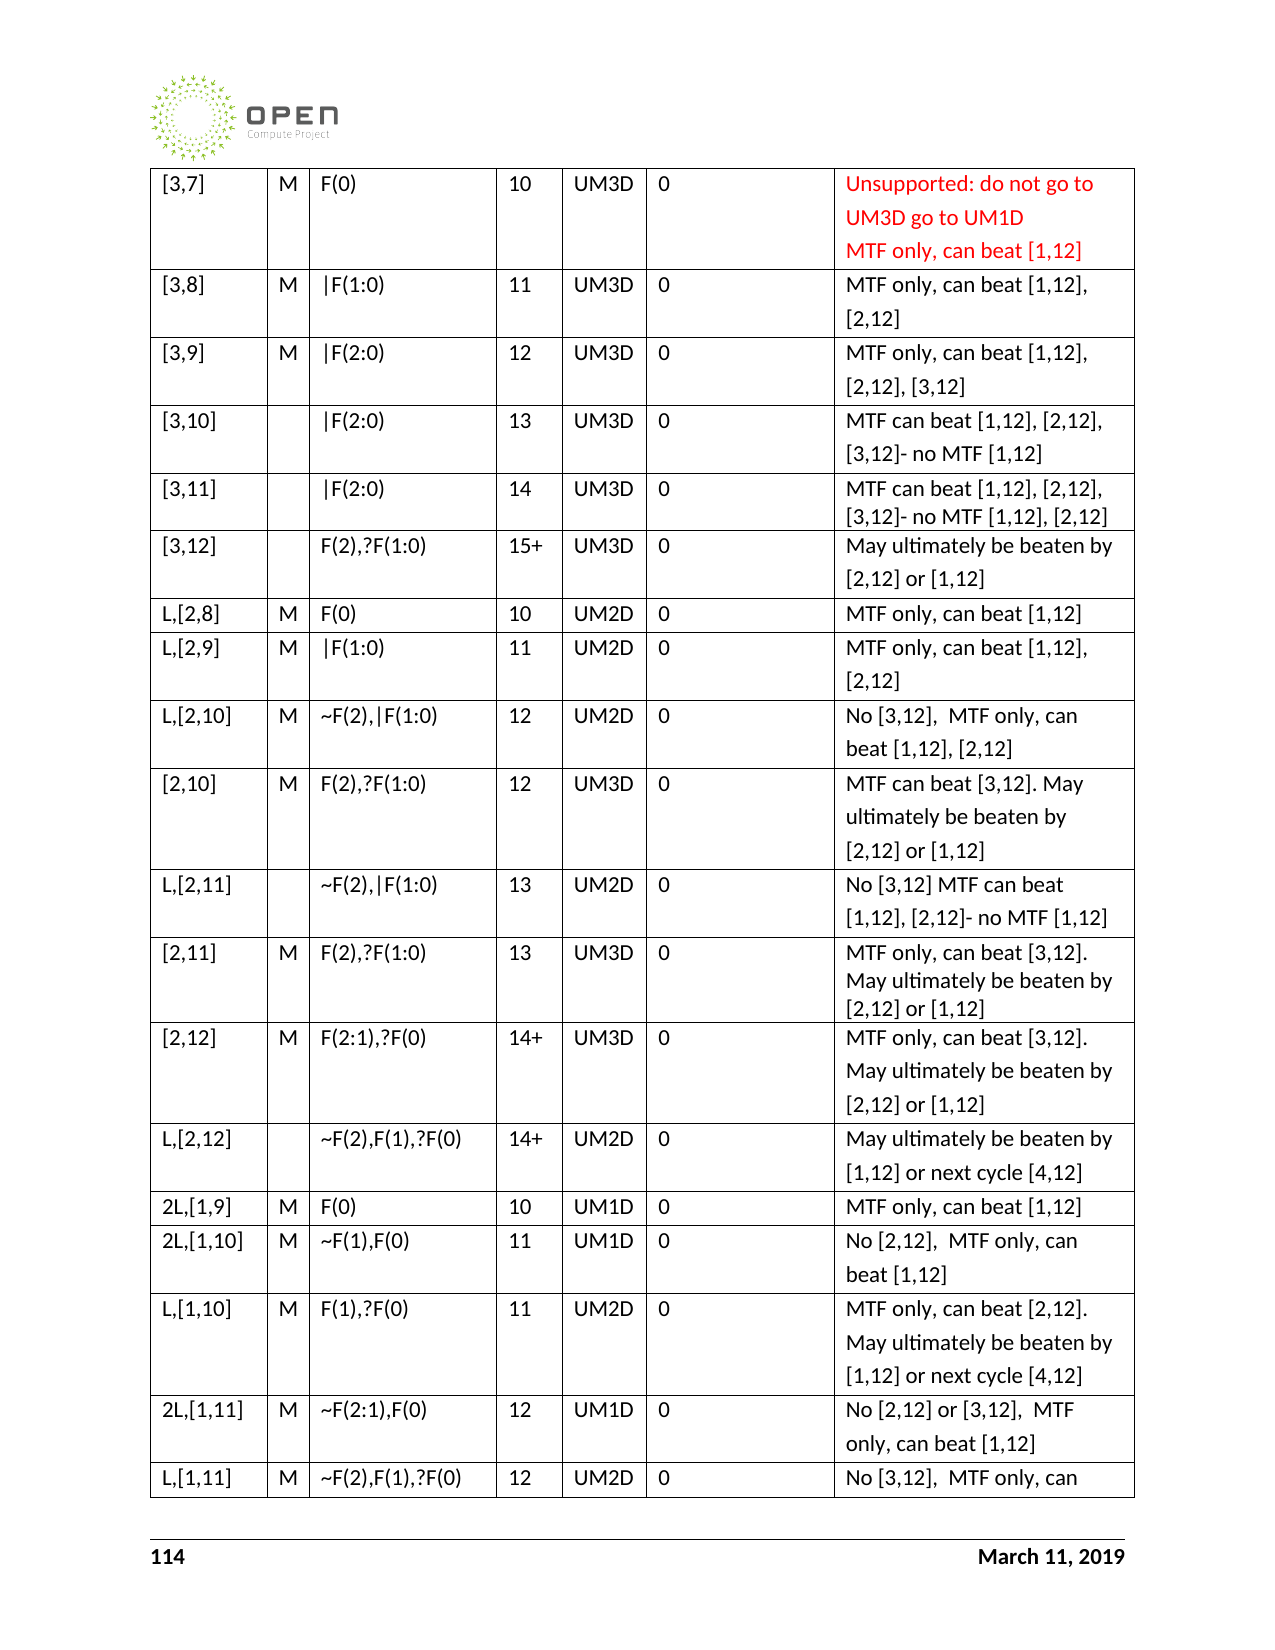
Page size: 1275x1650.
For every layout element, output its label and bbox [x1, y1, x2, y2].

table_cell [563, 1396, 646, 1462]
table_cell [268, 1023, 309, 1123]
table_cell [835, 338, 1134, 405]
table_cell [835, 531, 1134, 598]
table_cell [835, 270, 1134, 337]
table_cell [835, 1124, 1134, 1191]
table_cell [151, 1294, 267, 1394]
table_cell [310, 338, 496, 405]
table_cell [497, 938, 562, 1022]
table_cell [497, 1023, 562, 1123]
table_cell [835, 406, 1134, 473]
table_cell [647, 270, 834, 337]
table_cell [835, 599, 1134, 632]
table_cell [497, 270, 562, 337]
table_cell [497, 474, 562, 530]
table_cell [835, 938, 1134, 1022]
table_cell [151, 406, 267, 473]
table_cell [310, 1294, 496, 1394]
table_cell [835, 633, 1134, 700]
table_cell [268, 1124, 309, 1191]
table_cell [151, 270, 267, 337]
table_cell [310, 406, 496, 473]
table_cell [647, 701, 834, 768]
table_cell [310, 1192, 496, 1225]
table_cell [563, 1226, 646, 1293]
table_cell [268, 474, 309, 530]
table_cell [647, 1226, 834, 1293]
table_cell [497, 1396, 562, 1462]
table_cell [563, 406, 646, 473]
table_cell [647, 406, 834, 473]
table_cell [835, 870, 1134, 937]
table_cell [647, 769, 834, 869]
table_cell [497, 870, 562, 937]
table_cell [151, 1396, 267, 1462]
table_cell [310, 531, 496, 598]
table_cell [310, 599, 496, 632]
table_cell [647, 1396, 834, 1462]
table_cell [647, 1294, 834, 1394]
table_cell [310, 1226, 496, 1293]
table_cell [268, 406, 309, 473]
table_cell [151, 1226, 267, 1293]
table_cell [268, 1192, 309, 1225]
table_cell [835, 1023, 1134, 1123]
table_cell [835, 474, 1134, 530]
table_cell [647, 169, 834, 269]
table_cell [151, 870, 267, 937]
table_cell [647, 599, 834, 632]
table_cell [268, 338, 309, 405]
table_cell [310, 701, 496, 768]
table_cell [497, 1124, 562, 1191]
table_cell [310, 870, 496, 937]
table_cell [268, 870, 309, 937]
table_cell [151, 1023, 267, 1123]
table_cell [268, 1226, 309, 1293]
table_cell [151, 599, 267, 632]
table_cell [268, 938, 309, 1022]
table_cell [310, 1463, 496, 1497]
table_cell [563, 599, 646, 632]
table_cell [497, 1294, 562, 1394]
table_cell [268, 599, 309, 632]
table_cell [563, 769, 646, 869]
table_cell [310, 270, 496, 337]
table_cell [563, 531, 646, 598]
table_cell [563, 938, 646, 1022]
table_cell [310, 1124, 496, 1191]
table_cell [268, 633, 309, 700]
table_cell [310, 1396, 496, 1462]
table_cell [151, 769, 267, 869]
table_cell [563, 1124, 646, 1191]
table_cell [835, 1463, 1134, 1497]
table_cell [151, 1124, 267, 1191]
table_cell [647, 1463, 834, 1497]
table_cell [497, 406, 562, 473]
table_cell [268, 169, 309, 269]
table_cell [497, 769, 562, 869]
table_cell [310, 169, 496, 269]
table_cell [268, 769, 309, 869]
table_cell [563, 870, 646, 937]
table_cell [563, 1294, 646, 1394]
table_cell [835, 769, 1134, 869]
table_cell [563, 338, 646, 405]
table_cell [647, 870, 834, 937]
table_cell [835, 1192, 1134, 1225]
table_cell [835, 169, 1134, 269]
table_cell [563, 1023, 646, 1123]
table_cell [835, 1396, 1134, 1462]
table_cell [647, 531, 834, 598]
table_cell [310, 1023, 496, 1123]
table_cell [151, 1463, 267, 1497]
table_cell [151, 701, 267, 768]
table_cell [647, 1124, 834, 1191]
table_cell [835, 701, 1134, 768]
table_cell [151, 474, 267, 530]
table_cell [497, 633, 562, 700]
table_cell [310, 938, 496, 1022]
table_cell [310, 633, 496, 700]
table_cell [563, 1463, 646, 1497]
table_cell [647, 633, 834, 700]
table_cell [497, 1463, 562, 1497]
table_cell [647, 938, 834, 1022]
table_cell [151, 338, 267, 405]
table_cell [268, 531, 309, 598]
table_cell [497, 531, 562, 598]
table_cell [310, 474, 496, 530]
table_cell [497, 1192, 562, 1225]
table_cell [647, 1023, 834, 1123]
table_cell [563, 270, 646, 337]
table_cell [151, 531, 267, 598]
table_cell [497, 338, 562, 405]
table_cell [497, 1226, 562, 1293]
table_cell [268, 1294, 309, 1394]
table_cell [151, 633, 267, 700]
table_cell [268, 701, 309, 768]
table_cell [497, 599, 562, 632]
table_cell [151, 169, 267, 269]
picture [150, 75, 338, 168]
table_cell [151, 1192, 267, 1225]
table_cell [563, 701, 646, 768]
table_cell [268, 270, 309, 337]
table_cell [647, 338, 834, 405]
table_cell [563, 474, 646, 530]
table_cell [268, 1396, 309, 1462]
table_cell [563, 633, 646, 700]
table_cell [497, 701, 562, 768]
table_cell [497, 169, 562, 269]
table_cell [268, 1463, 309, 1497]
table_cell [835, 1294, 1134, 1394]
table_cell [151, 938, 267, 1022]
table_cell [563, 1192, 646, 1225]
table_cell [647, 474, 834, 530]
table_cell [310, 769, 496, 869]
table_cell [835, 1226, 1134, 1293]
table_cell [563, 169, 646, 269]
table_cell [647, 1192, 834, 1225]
